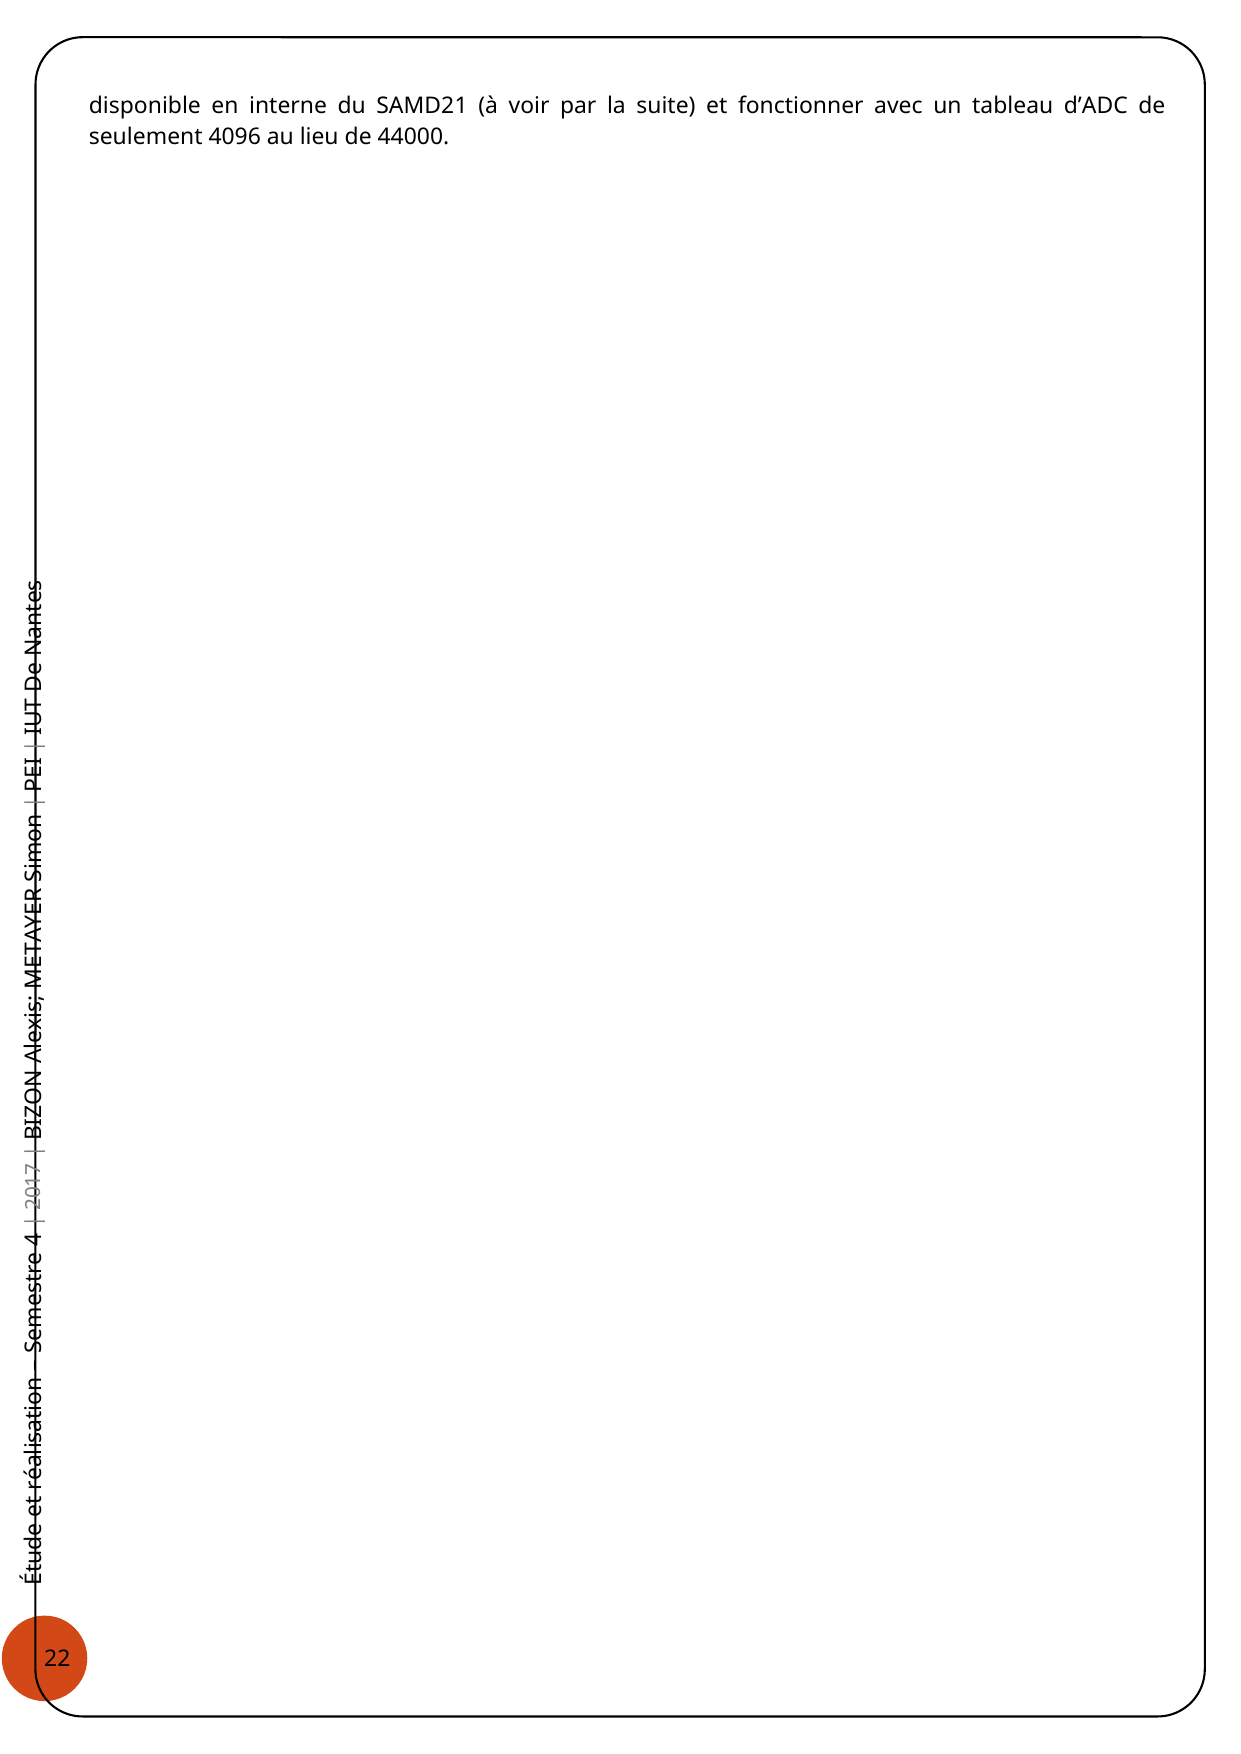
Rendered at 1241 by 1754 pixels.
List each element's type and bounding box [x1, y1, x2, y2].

text [89, 89, 1166, 151]
